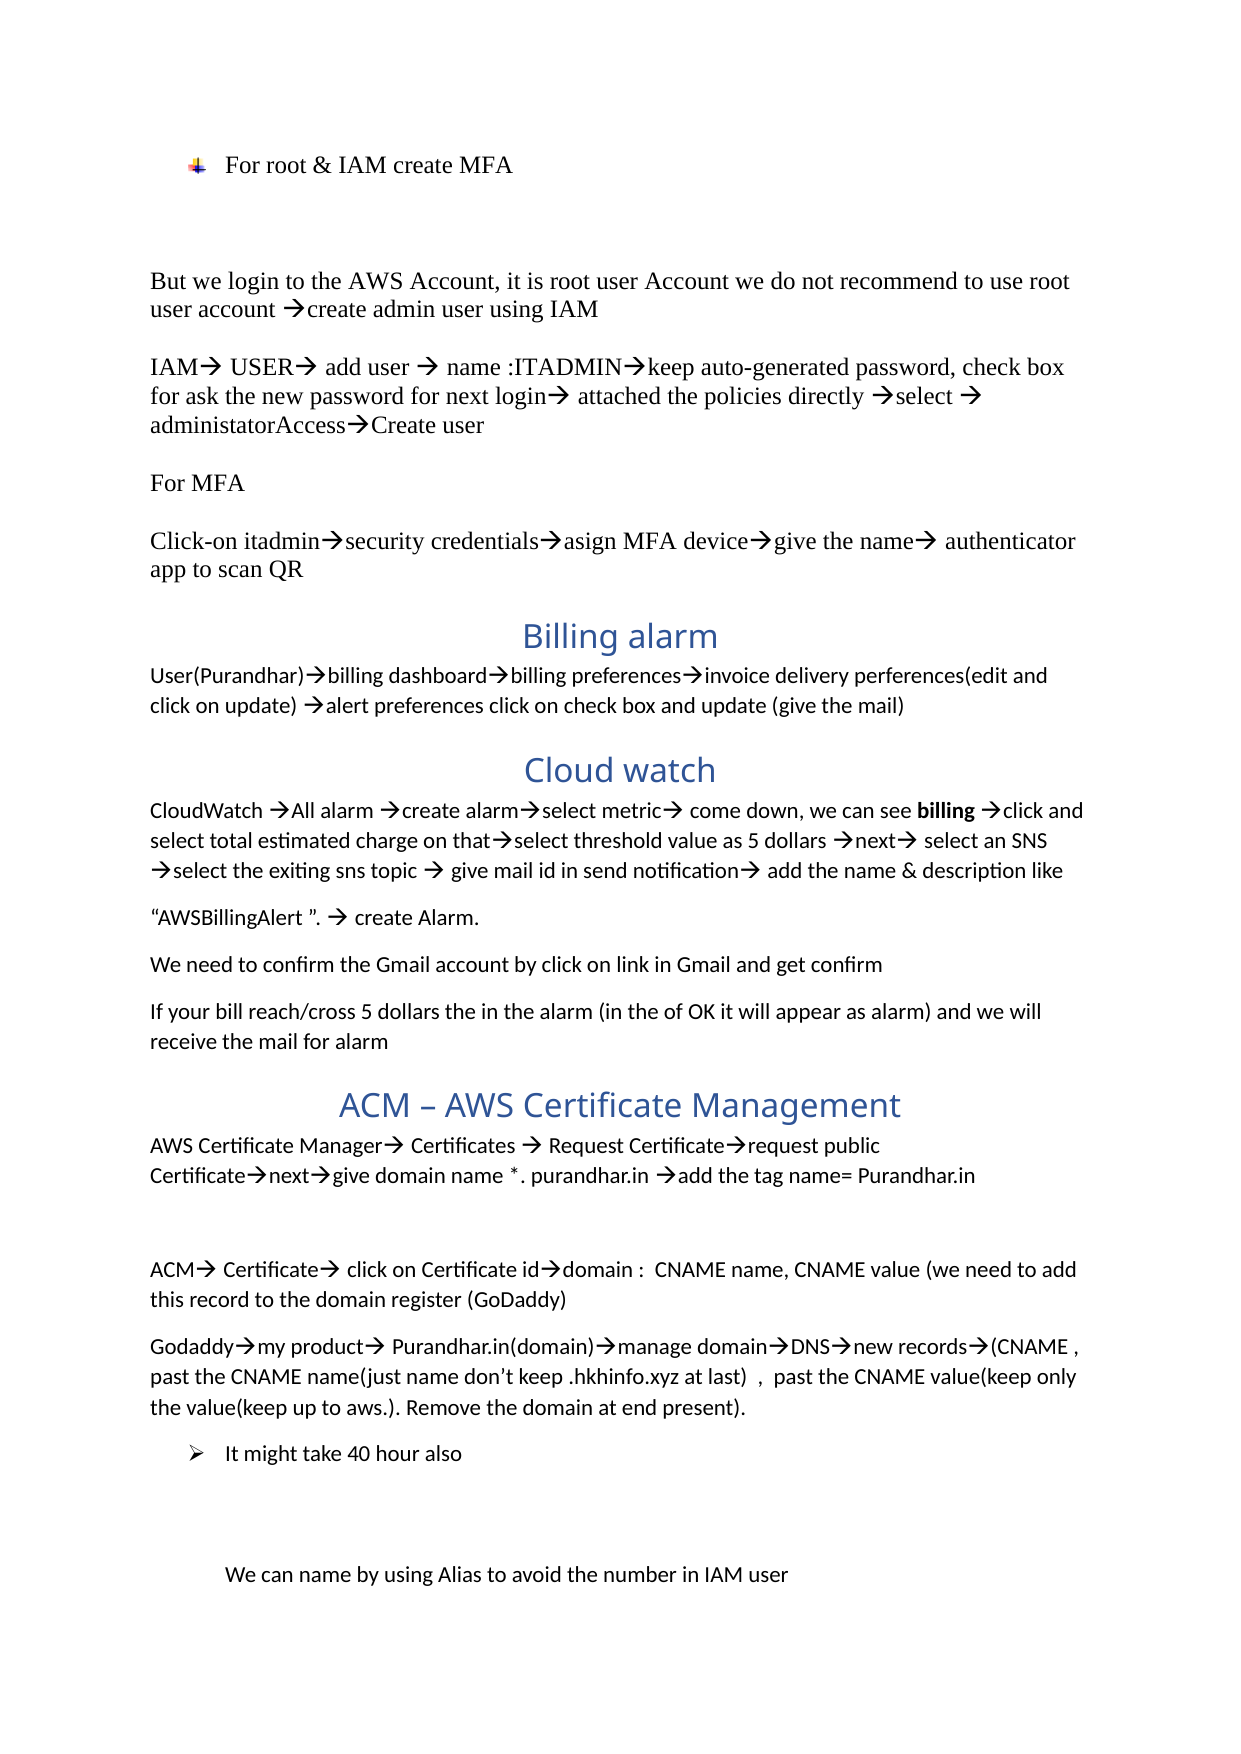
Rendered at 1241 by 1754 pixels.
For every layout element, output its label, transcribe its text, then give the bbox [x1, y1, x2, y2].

text ACM Certificate click on Certificate iddomain : CNAME name, CNAME value (we need to add this record to the domain register (GoDaddy) [150, 1255, 1090, 1313]
text IAM USER add user name :ITADMINkeep auto-generated password, check box for ask the new password for next login attached the policies directly select administatorAccessCreate user [150, 352, 1090, 439]
subtitle Cloud watch [150, 747, 1090, 792]
list We can name by using Alias to avoid the number in IAM user [225, 1560, 1090, 1588]
text “AWSBillingAlert ”. create Alarm. [150, 903, 1090, 931]
list It might take 40 hour also [187, 1439, 1090, 1468]
text Godaddymy product Purandhar.in(domain)manage domainDNSnew records(CNAME , past the CNAME name(just name don’t keep .hkhinfo.xyz at last) , past the CNAME value(keep only the value(keep up to aws.). Remove the domain at end present). [150, 1332, 1090, 1421]
subtitle ACM – AWS Certificate Management [150, 1082, 1090, 1128]
text But we login to the AWS Account, it is root user Account we do not recommend to use root user account create admin user using IAM [150, 266, 1090, 323]
subtitle Billing alarm [150, 612, 1090, 658]
text Click-on itadminsecurity credentialsasign MFA devicegive the name authenticator app to scan QR [150, 526, 1090, 583]
picture [188, 156, 206, 174]
text CloudWatch All alarm create alarmselect metric come down, we can see billing click and select total estimated charge on thatselect threshold value as 5 dollars next select an SNS select the exiting sns topic give mail id in send notification add the name & description like [150, 796, 1090, 884]
text For MFA [150, 468, 1090, 497]
text AWS Certificate Manager Certificates Request Certificaterequest public Certificatenextgive domain name *. purandhar.in add the tag name= Purandhar.in [150, 1131, 1090, 1189]
text We need to confirm the Gmail account by click on link in Gmail and get confirm [150, 950, 1090, 978]
text User(Purandhar)billing dashboardbilling preferencesinvoice delivery perferences(edit and click on update) alert preferences click on check box and update (give the mail) [150, 661, 1090, 720]
text If your bill reach/cross 5 dollars the in the alarm (in the of OK it will appear as alarm) and we will receive the mail for alarm [150, 997, 1090, 1055]
list For root & IAM create MFA [187, 150, 1090, 179]
